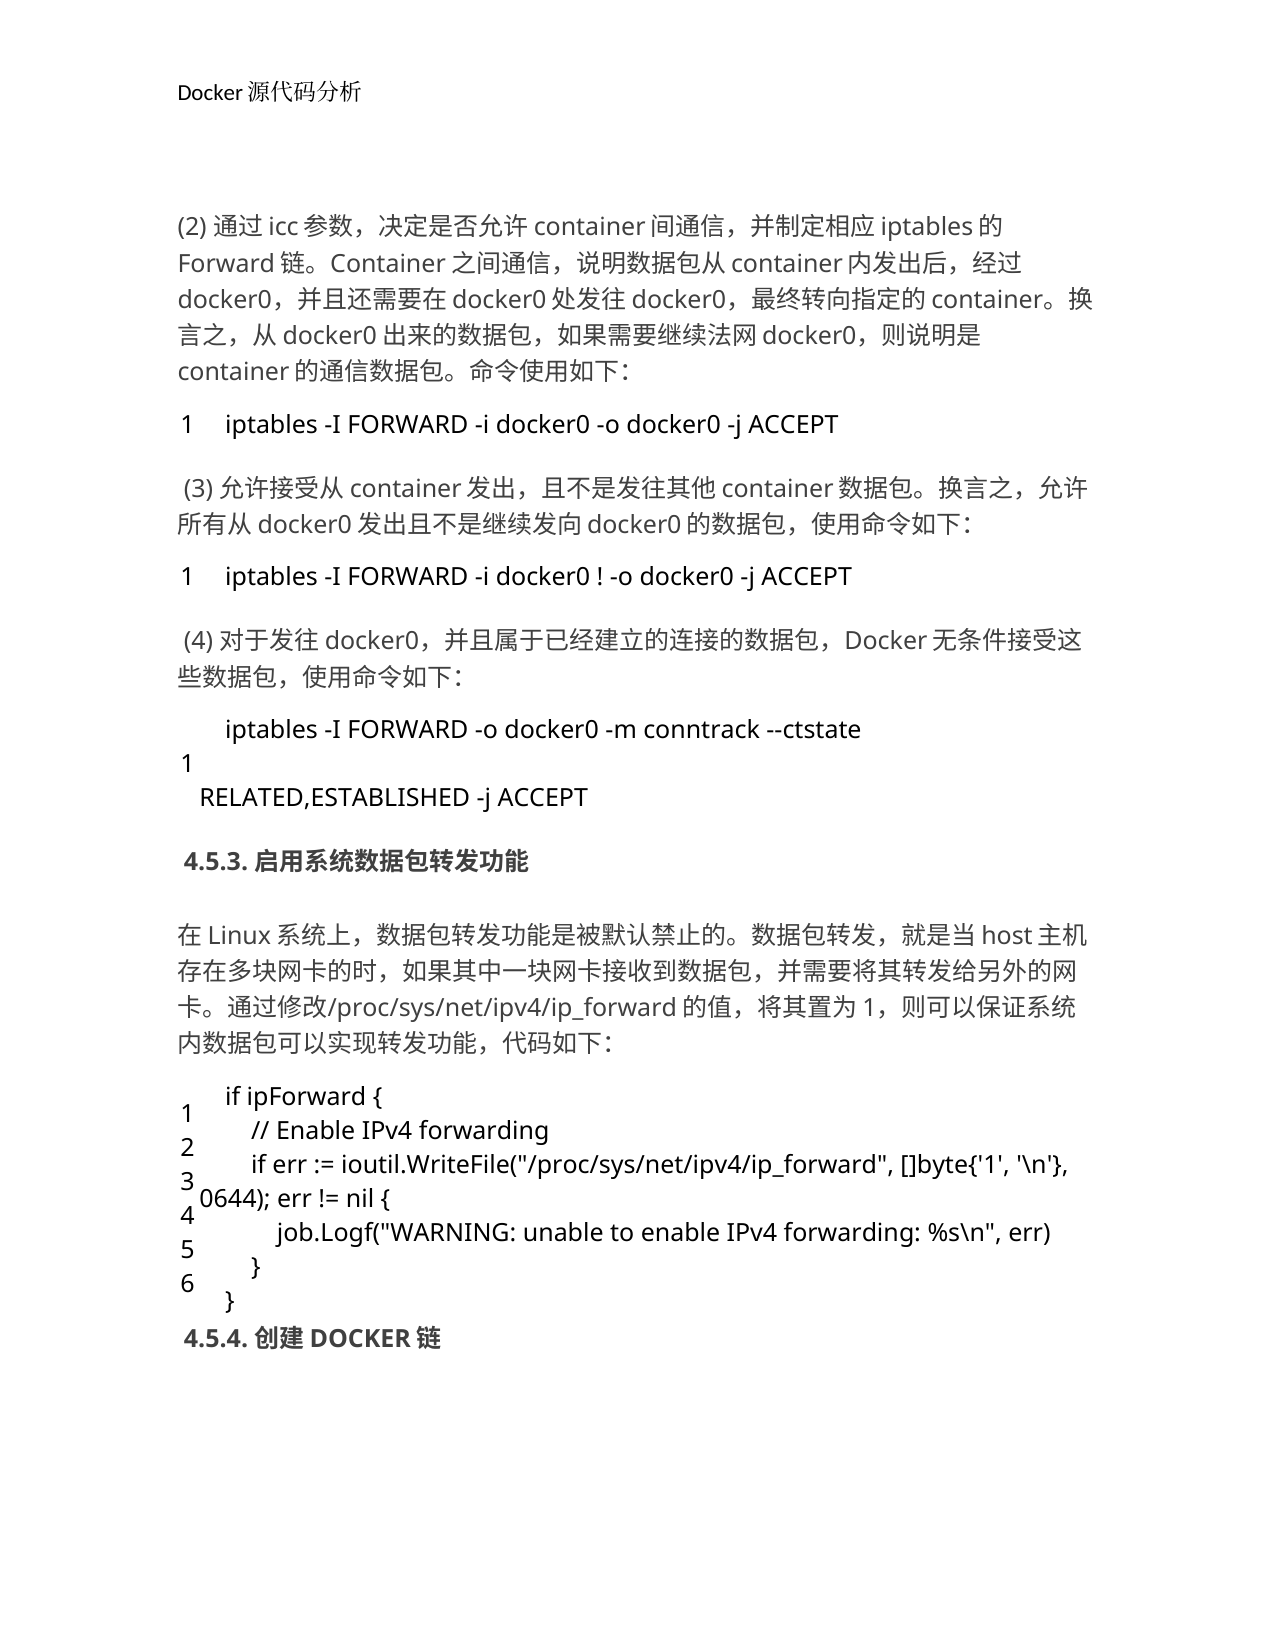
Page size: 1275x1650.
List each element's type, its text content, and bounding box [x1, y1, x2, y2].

text (4) 对于发往docker0，并且属于已经建立的连接的数据包，Docker无条件接受这些数据包，使用命令如下： [177, 621, 1098, 693]
table_header iptables -I FORWARD -i docker0 ! -o docker0 -j ACCEPT [198, 557, 1098, 621]
table_header 1 [177, 557, 197, 621]
table_header iptables -I FORWARD -o docker0 -m conntrack --ctstate RELATED,ESTABLISHED -j ACCEPT [198, 710, 1098, 841]
table_header 1 [177, 710, 197, 841]
table_header 1 [177, 405, 197, 468]
text (3) 允许接受从container发出，且不是发往其他container数据包。换言之，允许所有从docker0发出且不是继续发向docker0的数据包，使用命令如下： [177, 468, 1098, 541]
text 在Linux系统上，数据包转发功能是被默认禁止的。数据包转发，就是当host主机存在多块网卡的时，如果其中一块网卡接收到数据包，并需要将其转发给另外的网卡。通过修改/proc/sys/net/ipv4/ip_forward的值，将其置为1，则可以保证系统内数据包可以实现转发功能，代码如下： [177, 915, 1098, 1060]
table_header if ipForward { // Enable IPv4 forwarding if err := ioutil.WriteFile("/proc/sys/net/ipv4/ip_forward", []byte{'1', '\n'}, 0644); err != nil { job.Logf("WARNING: unable to enable IPv4 forwarding: %s\n", err) } } [198, 1077, 1098, 1318]
text 4.5.4. 创建DOCKER链 [177, 1318, 1098, 1355]
text (2) 通过icc参数，决定是否允许container间通信，并制定相应iptables的Forward链。Container之间通信，说明数据包从container内发出后，经过docker0，并且还需要在docker0处发往docker0，最终转向指定的container。换言之，从docker0出来的数据包，如果需要继续法网docker0，则说明是container的通信数据包。命令使用如下： [177, 207, 1098, 388]
text 4.5.3. 启用系统数据包转发功能 [177, 841, 1098, 878]
table_header iptables -I FORWARD -i docker0 -o docker0 -j ACCEPT [198, 405, 1098, 468]
table_header 1 2 3 4 5 6 [177, 1077, 197, 1318]
